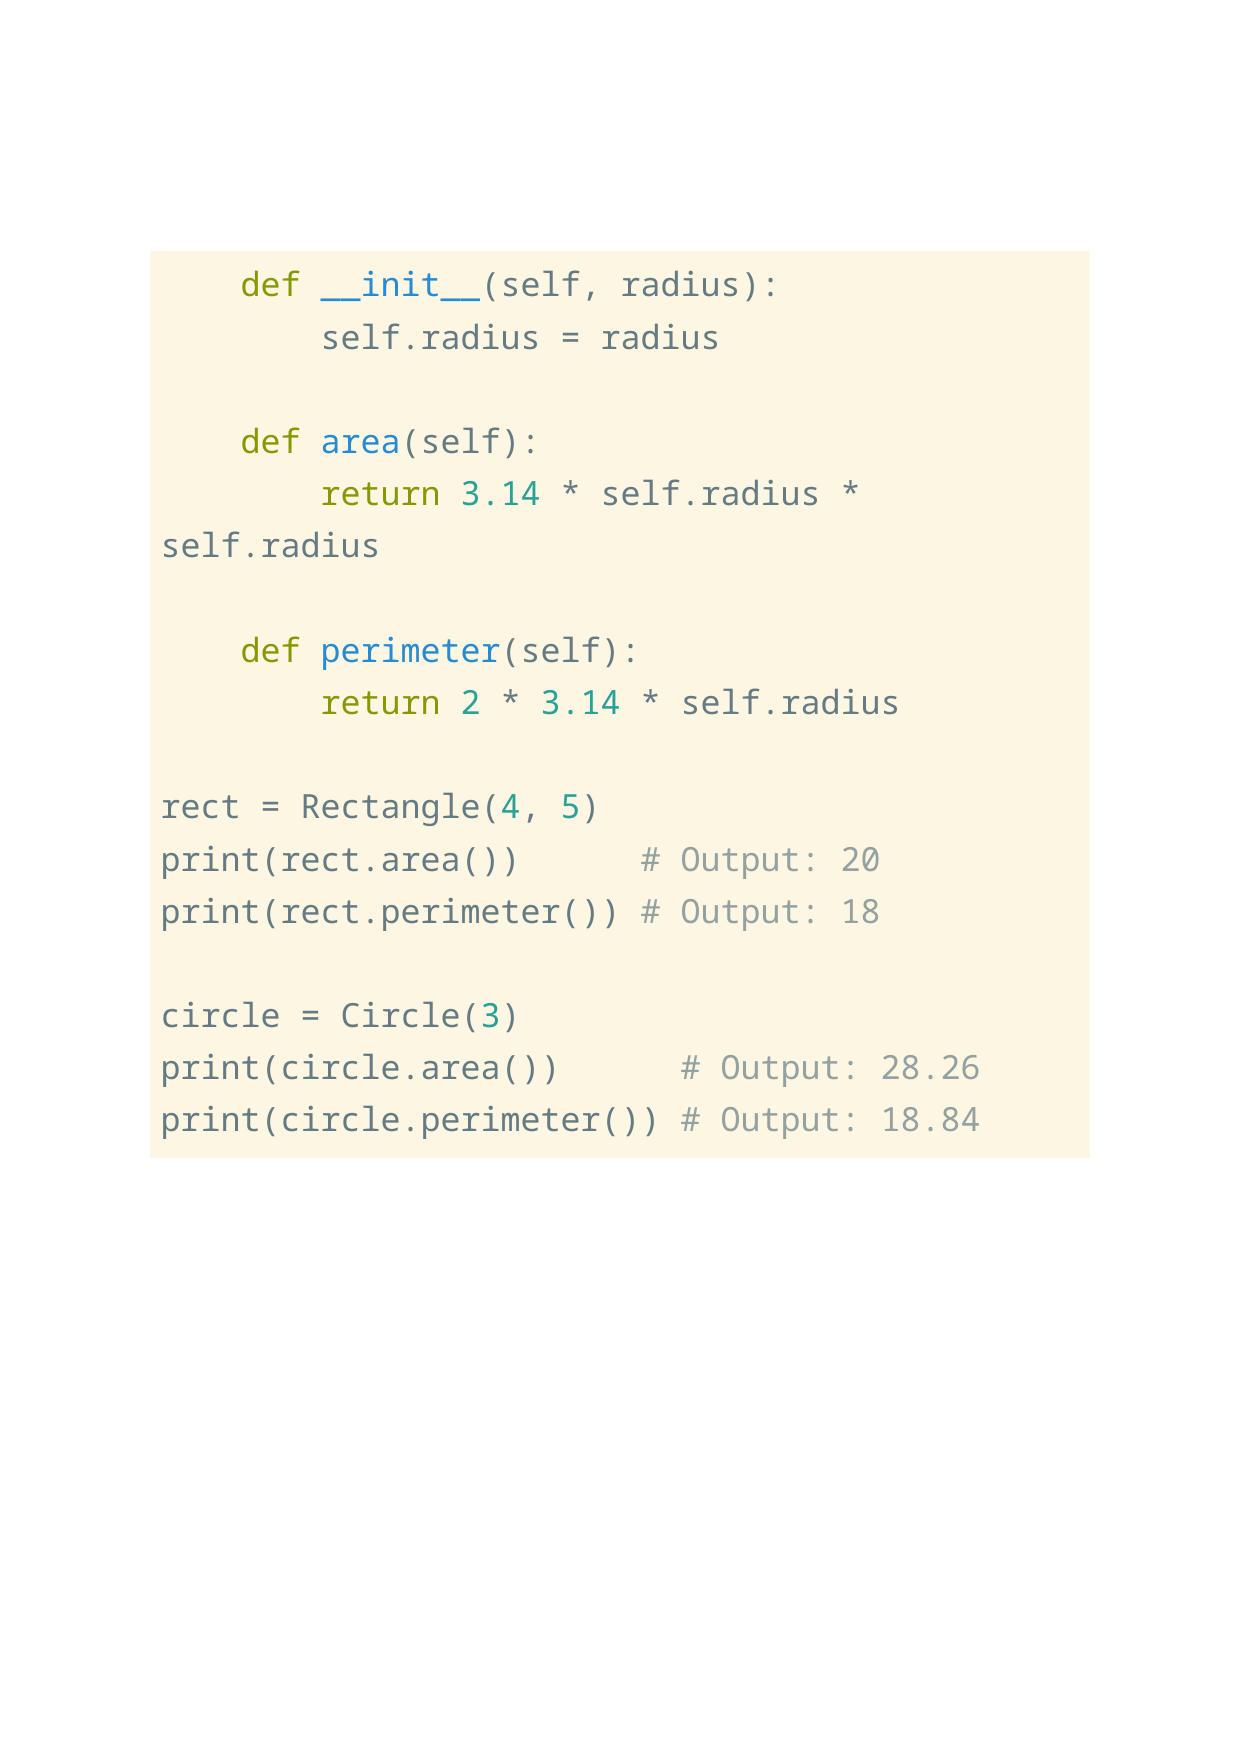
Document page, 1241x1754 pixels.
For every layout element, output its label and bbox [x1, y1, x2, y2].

table_header [150, 251, 1090, 1158]
